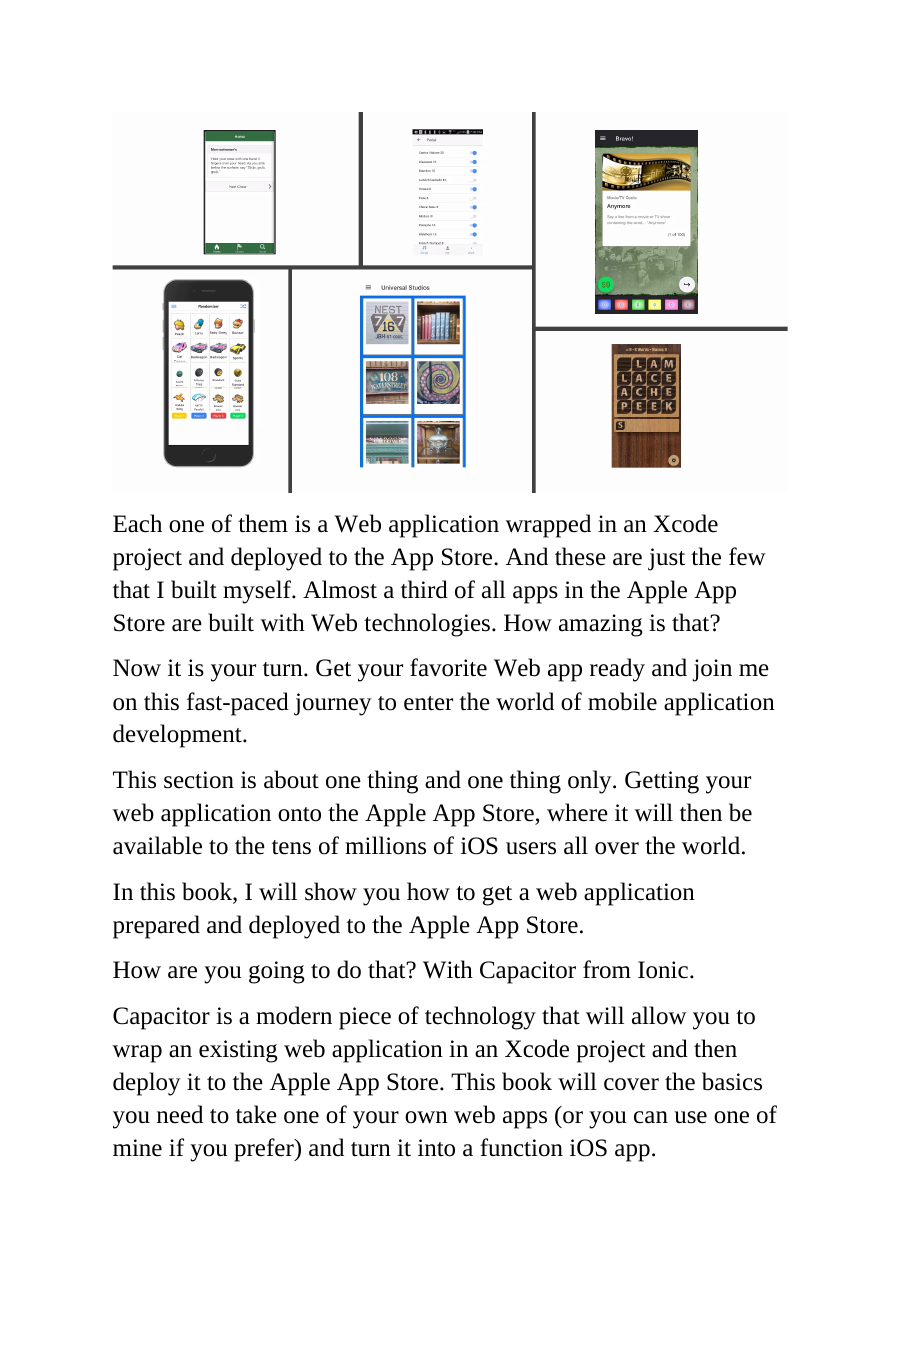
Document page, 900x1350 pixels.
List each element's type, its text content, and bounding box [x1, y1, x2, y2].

text In this book, I will show you how to get a web application prepared and deployed to the Apple App Store. [112, 877, 787, 938]
text Capacitor is a modern piece of technology that will allow you to wrap an existing web application in an Xcode project and then deploy it to the Apple App Store. This book will cover the basics you need to take one of your own web apps (or you can use one of mine if you prefer) and turn it into a function iOS app. [112, 1001, 787, 1162]
text Each one of them is a Web application wrapped in an Xcode project and deployed to the App Store. And these are just the few that I built myself. Almost a third of all apps in the Apple App Store are built with Web technologies. How amazing is that? [112, 509, 787, 637]
text Now it is your turn. Get your favorite Web app ready and join me on this fast-paced journey to enter the world of mobile application development. [112, 653, 787, 748]
text This section is about one thing and one thing only. Getting your web application onto the Apple App Store, where it will then be available to the tens of millions of iOS users all over the world. [112, 765, 787, 860]
picture [112, 112, 788, 493]
text How are you going to do that? With Capacitor from Ionic. [112, 955, 787, 984]
